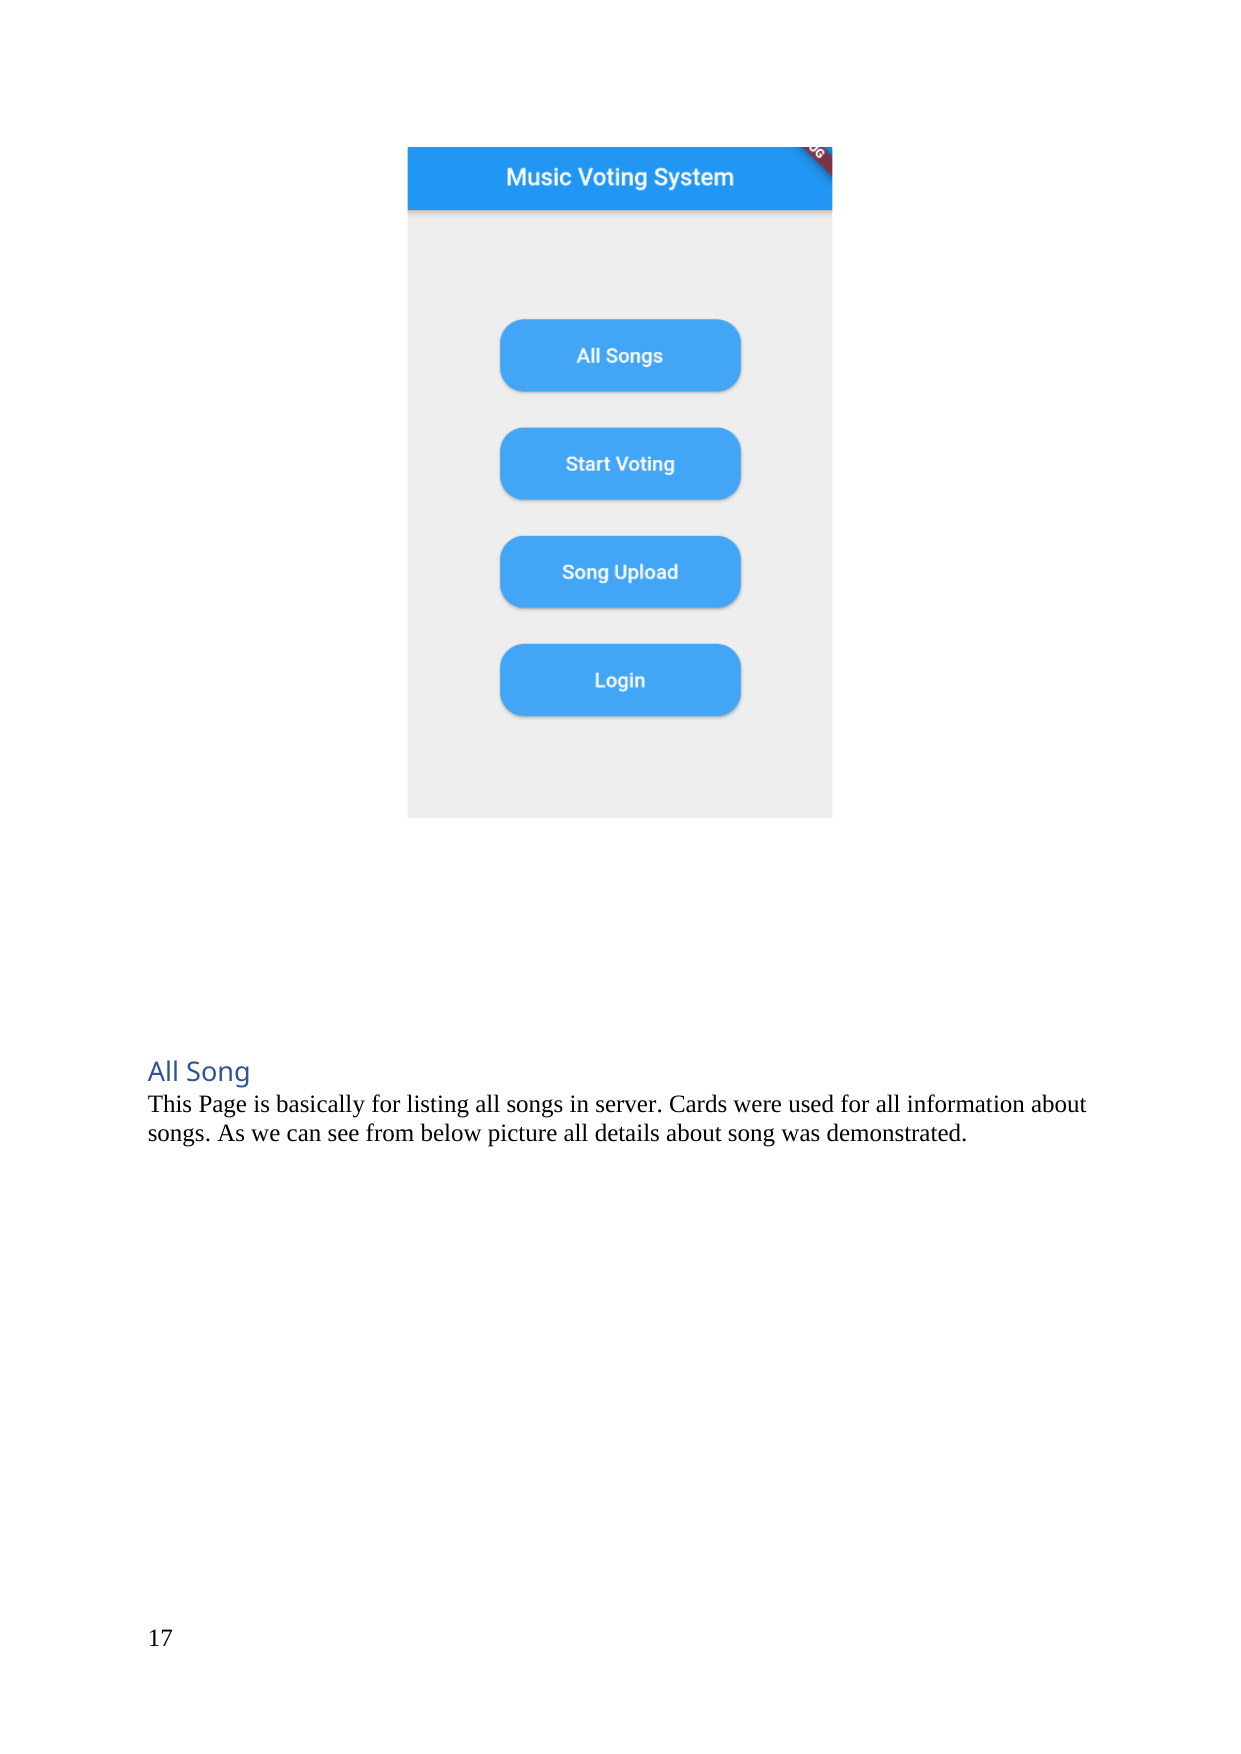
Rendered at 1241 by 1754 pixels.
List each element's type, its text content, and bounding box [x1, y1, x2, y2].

picture [407, 147, 833, 818]
subtitle All Song [148, 1052, 1093, 1089]
text This Page is basically for listing all songs in server. Cards were used for all information about songs. As we can see from below picture all details about song was demonstrated. [148, 1089, 1093, 1146]
